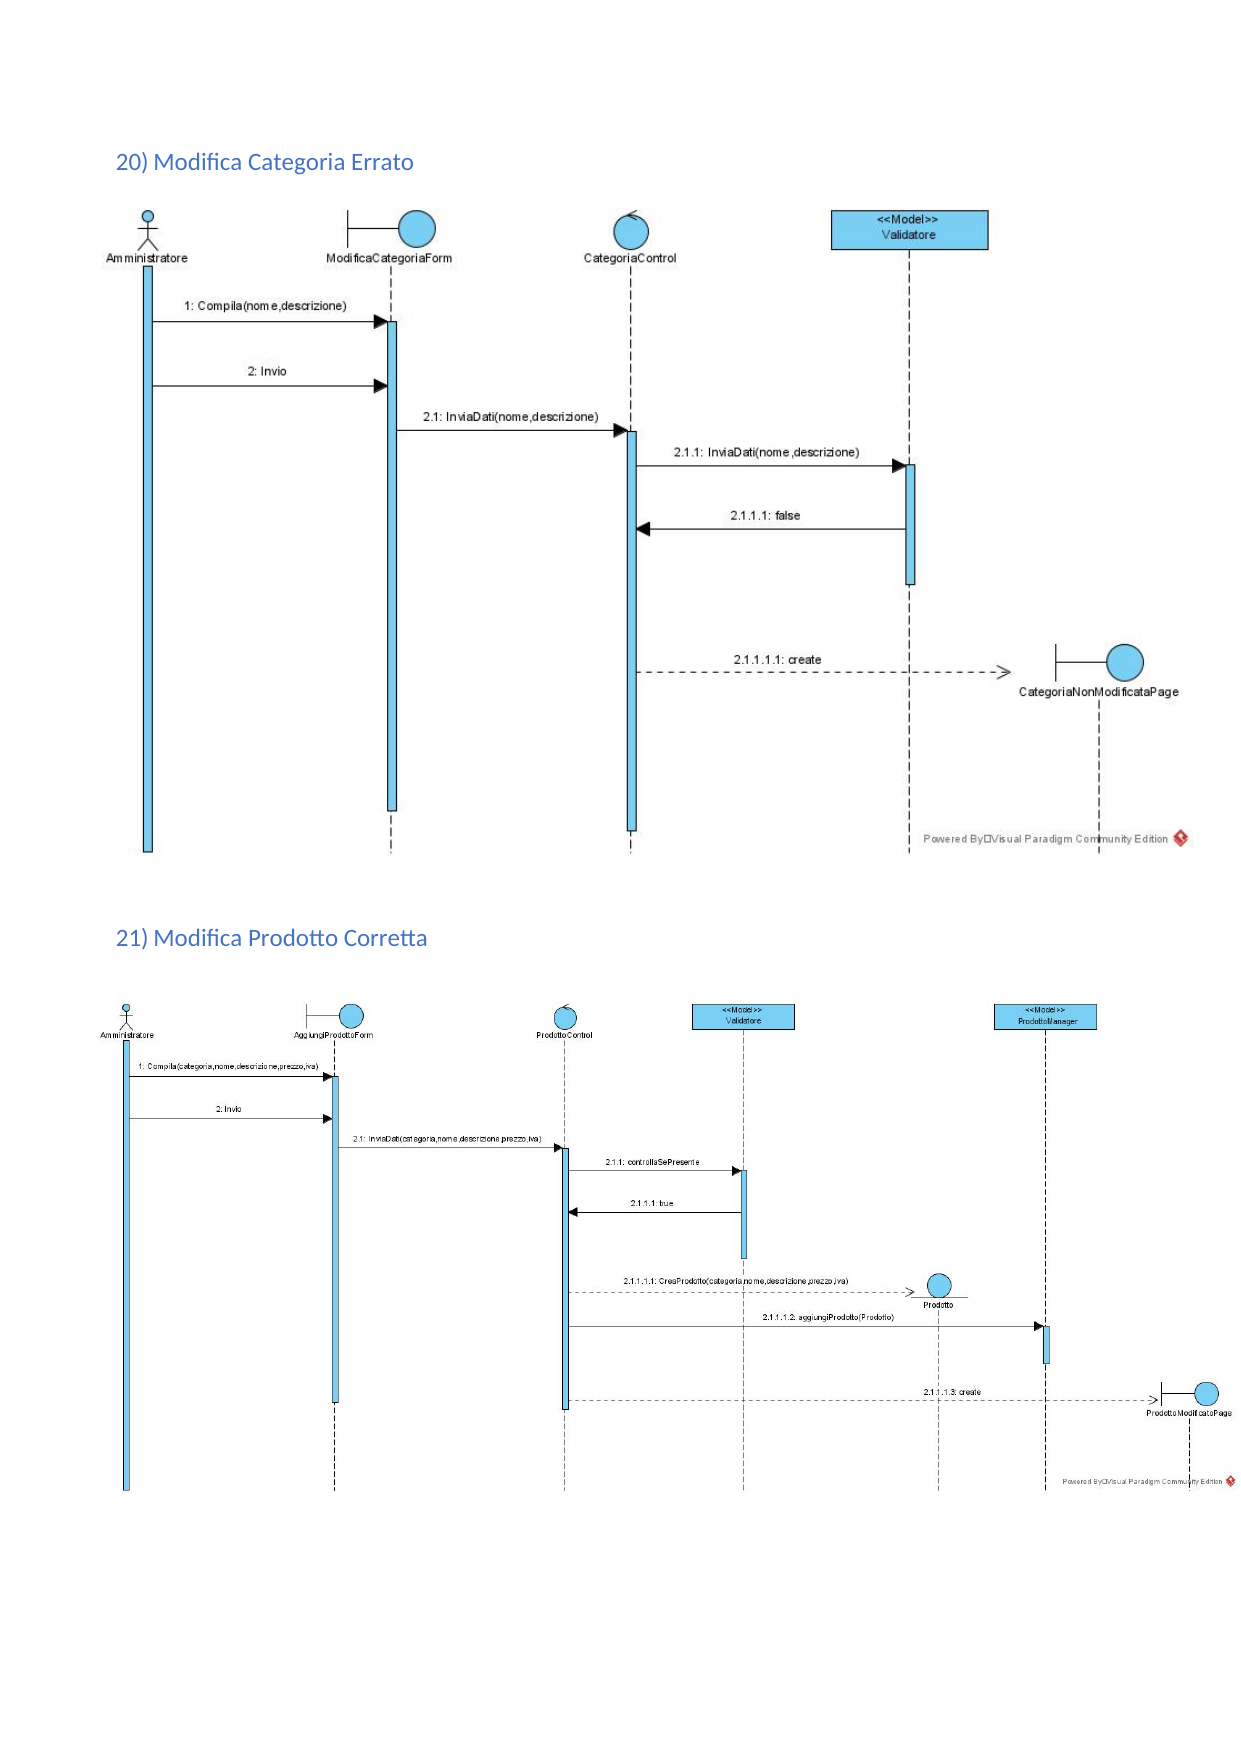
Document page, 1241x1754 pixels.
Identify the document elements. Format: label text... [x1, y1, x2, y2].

list Modifica Categoria Errato [116, 146, 1238, 176]
picture [93, 1002, 1239, 1493]
picture [93, 208, 1194, 857]
list Modifica Prodotto Corretta [116, 922, 1238, 953]
